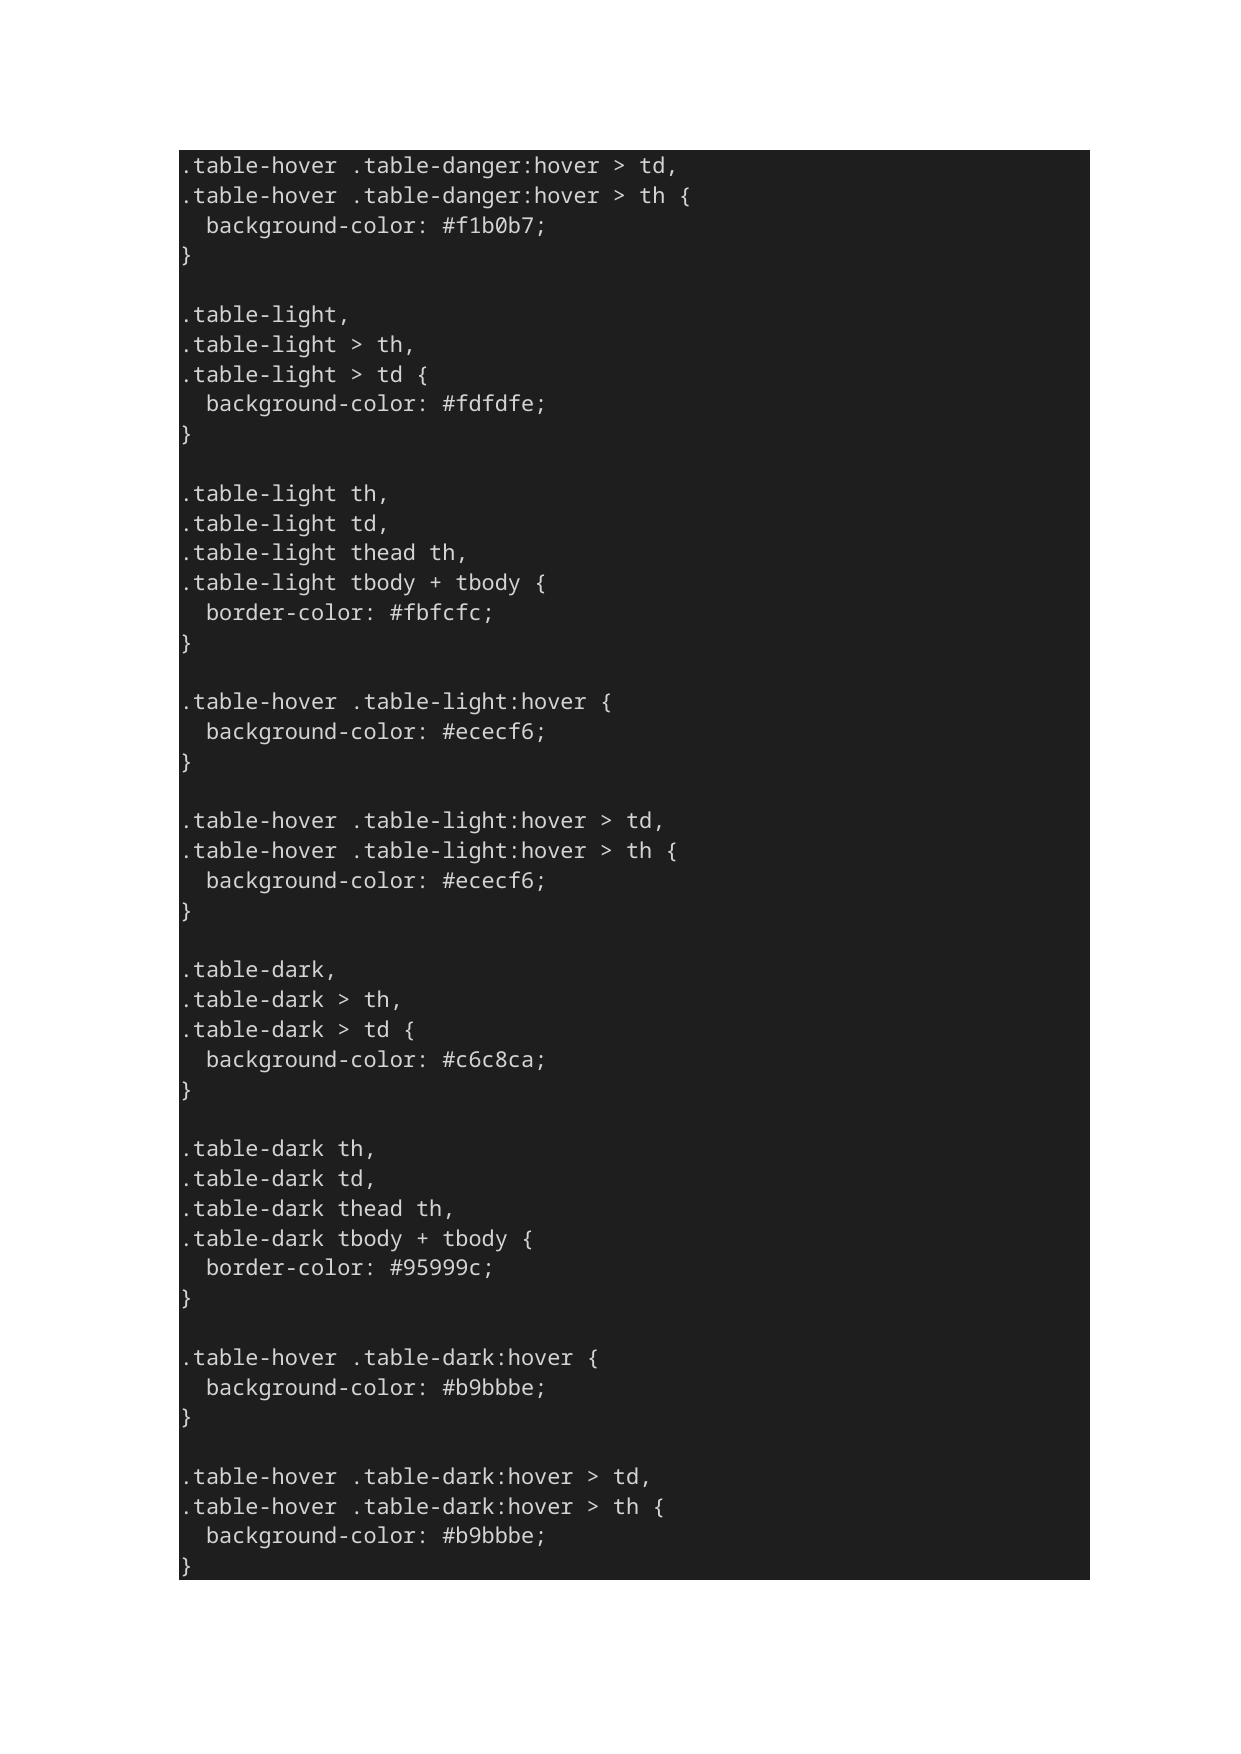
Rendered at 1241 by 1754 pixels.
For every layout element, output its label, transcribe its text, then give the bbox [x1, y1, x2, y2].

text border-color: #fbfcfc; [179, 597, 1090, 627]
text .table-dark td, [179, 1163, 1090, 1193]
text } [179, 239, 1090, 269]
text .table-light th, [179, 478, 1090, 507]
text .table-light td, [179, 507, 1090, 537]
text .table-hover .table-light:hover > td, [179, 805, 1090, 835]
text .table-dark tbody + tbody { [179, 1222, 1090, 1252]
text .table-light thead th, [179, 537, 1090, 567]
text } [179, 1401, 1090, 1431]
text .table-light > th, [179, 329, 1090, 358]
text .table-hover .table-light:hover > th { [179, 835, 1090, 865]
text .table-light, [179, 299, 1090, 329]
text background-color: #c6c8ca; [179, 1044, 1090, 1073]
text .table-hover .table-danger:hover > th { [179, 180, 1090, 209]
text } [179, 627, 1090, 656]
text .table-hover .table-dark:hover > th { [179, 1491, 1090, 1520]
text background-color: #f1b0b7; [179, 209, 1090, 239]
text border-color: #95999c; [179, 1252, 1090, 1282]
text .table-hover .table-dark:hover { [179, 1342, 1090, 1371]
text .table-dark > th, [179, 984, 1090, 1014]
text background-color: #b9bbbe; [179, 1371, 1090, 1401]
text } [179, 1282, 1090, 1312]
text .table-hover .table-dark:hover > td, [179, 1461, 1090, 1491]
text } [179, 1550, 1090, 1580]
text .table-light > td { [179, 358, 1090, 388]
text .table-hover .table-danger:hover > td, [179, 150, 1090, 180]
text } [179, 895, 1090, 924]
text background-color: #b9bbbe; [179, 1520, 1090, 1550]
text .table-dark, [179, 954, 1090, 984]
text .table-dark th, [179, 1133, 1090, 1163]
text background-color: #ececf6; [179, 716, 1090, 746]
text .table-dark > td { [179, 1014, 1090, 1044]
text } [179, 418, 1090, 448]
text background-color: #fdfdfe; [179, 388, 1090, 418]
text .table-light tbody + tbody { [179, 567, 1090, 597]
text } [179, 1073, 1090, 1103]
text .table-hover .table-light:hover { [179, 686, 1090, 716]
text } [179, 746, 1090, 776]
text .table-dark thead th, [179, 1193, 1090, 1222]
text background-color: #ececf6; [179, 865, 1090, 895]
